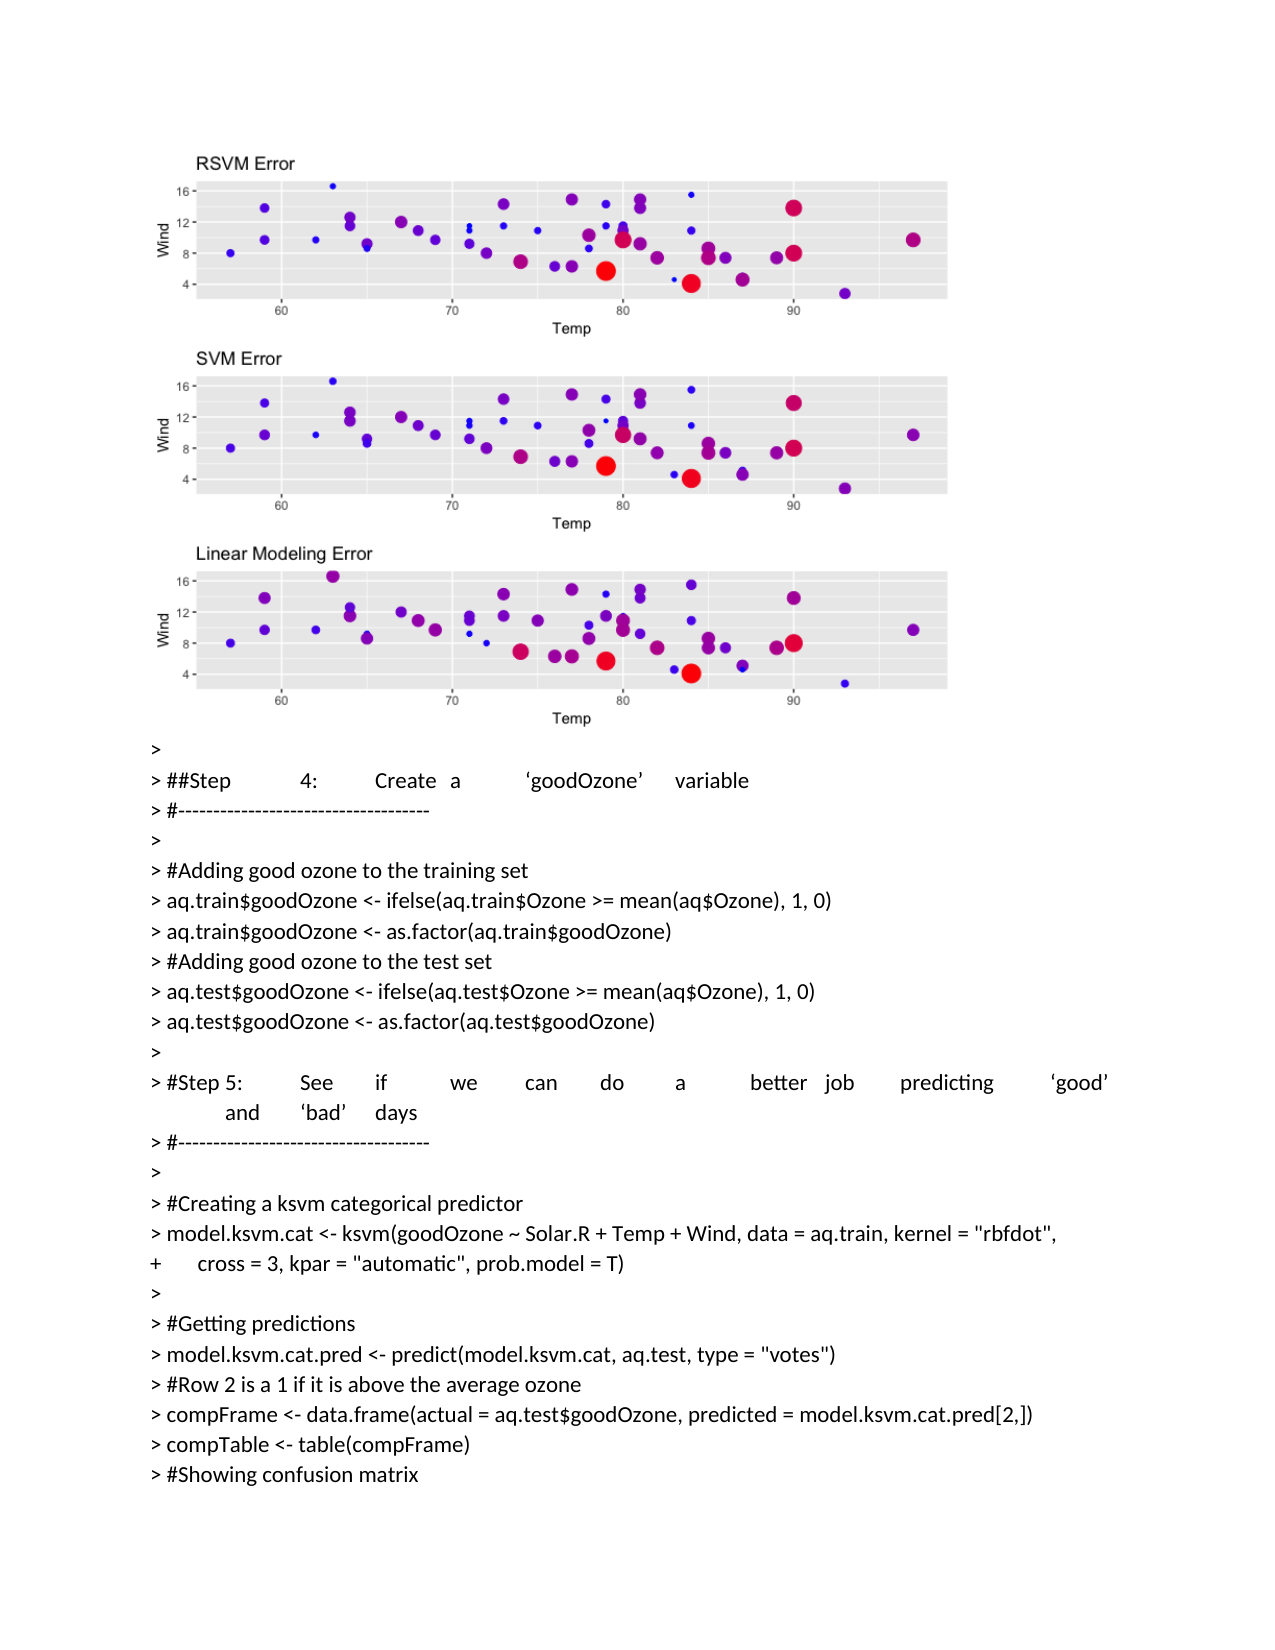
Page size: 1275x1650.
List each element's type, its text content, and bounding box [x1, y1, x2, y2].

text > [150, 1038, 1125, 1066]
text > model.ksvm.cat.pred <- predict(model.ksvm.cat, aq.test, type = "votes") [150, 1340, 1125, 1368]
text > [150, 826, 1125, 854]
text > #Showing confusion matrix [150, 1461, 1125, 1488]
text > [150, 1279, 1125, 1307]
text > #Getting predictions [150, 1309, 1125, 1337]
text > aq.train$goodOzone <- ifelse(aq.train$Ozone >= mean(aq$Ozone), 1, 0) [150, 887, 1125, 914]
text > #Creating a ksvm categorical predictor [150, 1189, 1125, 1217]
text > #Row 2 is a 1 if it is above the average ozone [150, 1370, 1125, 1398]
picture [150, 150, 955, 734]
text > [150, 1158, 1125, 1186]
text > #Adding good ozone to the test set [150, 947, 1125, 975]
text > compTable <- table(compFrame) [150, 1430, 1125, 1458]
text > [150, 736, 1125, 763]
text > compFrame <- data.frame(actual = aq.test$goodOzone, predicted = model.ksvm.cat.pred[2,]) [150, 1400, 1125, 1428]
text > #------------------------------------ [150, 796, 1125, 824]
text > aq.test$goodOzone <- ifelse(aq.test$Ozone >= mean(aq$Ozone), 1, 0) [150, 977, 1125, 1005]
text > #------------------------------------ [150, 1128, 1125, 1156]
text > aq.test$goodOzone <- as.factor(aq.test$goodOzone) [150, 1007, 1125, 1035]
text > ##Step 4: Create a ‘goodOzone’ variable [150, 766, 1125, 794]
text + cross = 3, kpar = "automatic", prob.model = T) [150, 1249, 1125, 1277]
text > #Step 5: See if we can do a better job predicting ‘good’ and ‘bad’ days [150, 1068, 1125, 1126]
text > model.ksvm.cat <- ksvm(goodOzone ~ Solar.R + Temp + Wind, data = aq.train, kernel = "rbfdot", [150, 1219, 1125, 1247]
text > aq.train$goodOzone <- as.factor(aq.train$goodOzone) [150, 917, 1125, 945]
text > #Adding good ozone to the training set [150, 856, 1125, 884]
